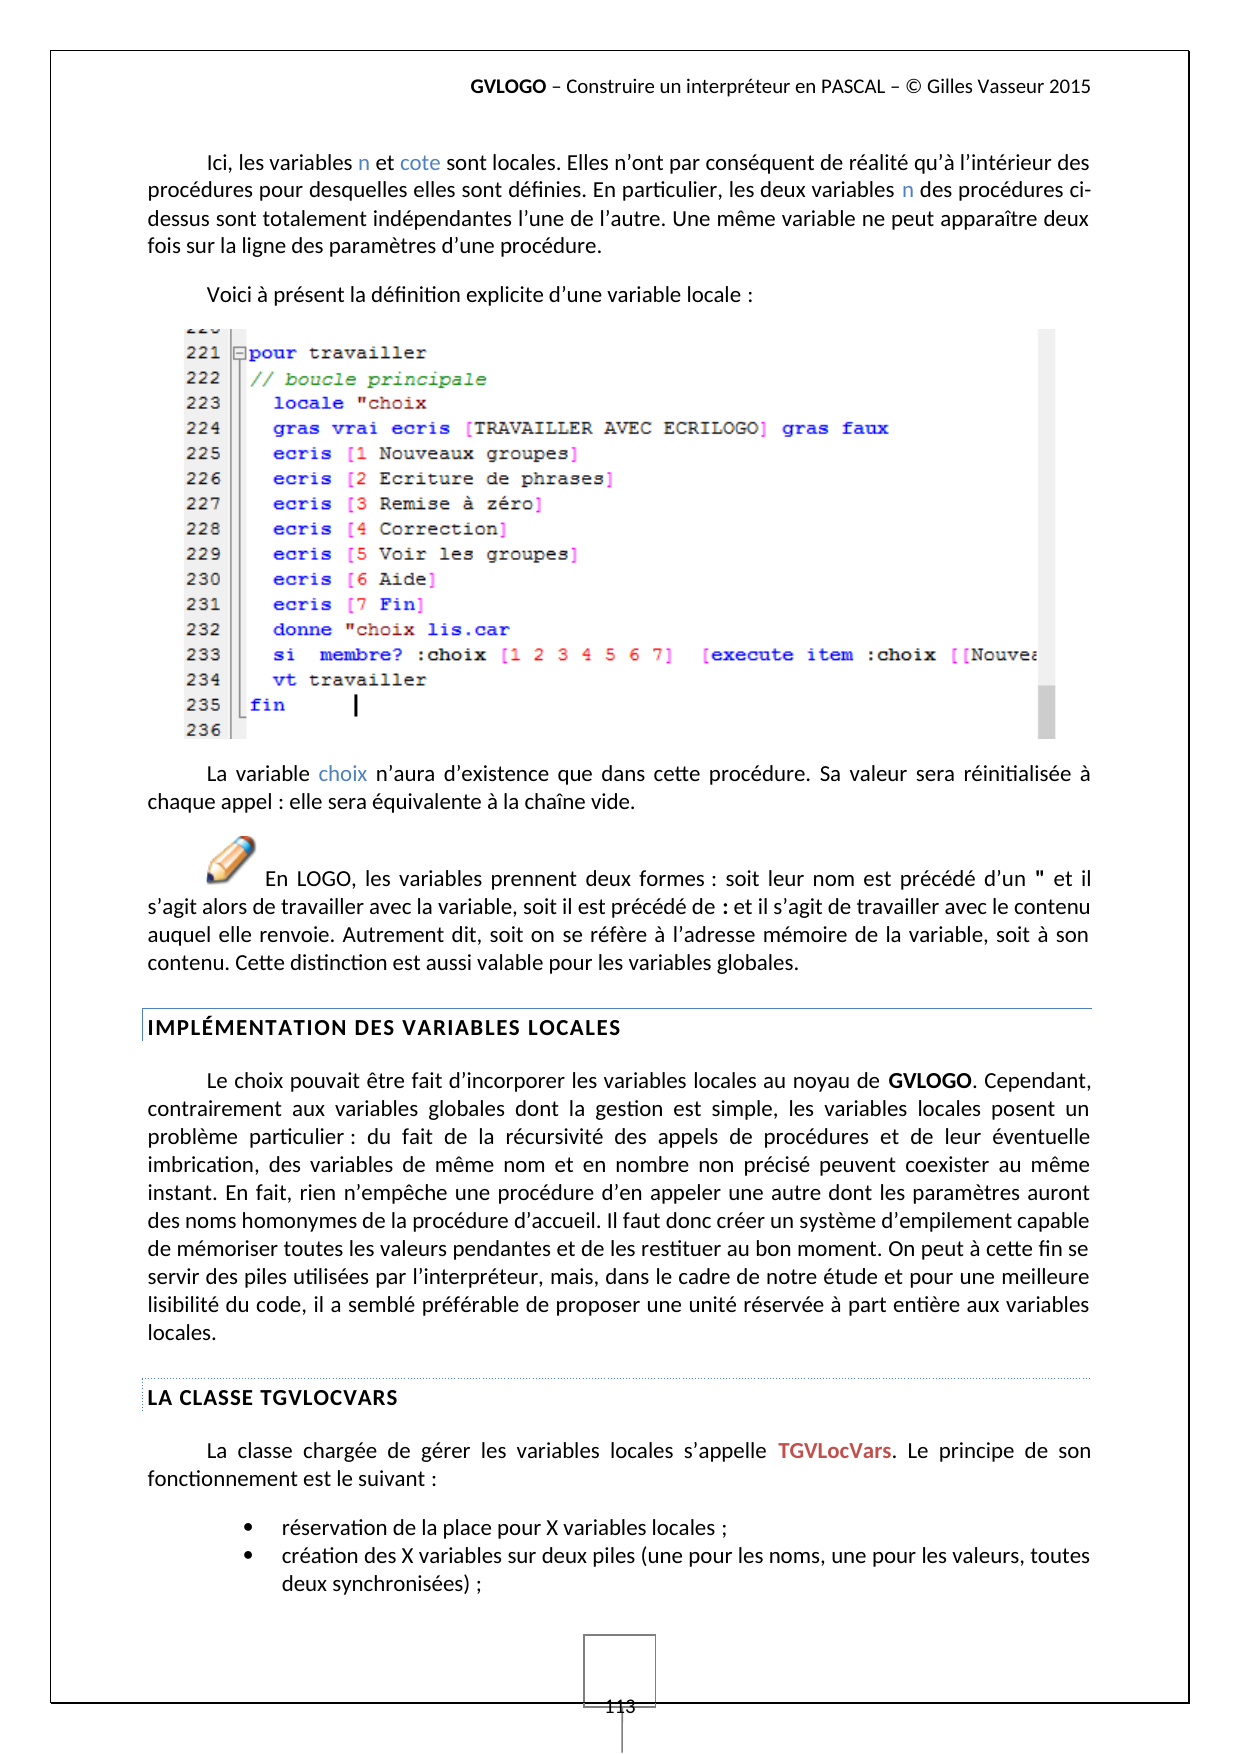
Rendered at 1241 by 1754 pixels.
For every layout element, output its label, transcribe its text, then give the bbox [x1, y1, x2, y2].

list réservation de la place pour X variables locales ; [244, 1513, 1092, 1541]
text En LOGO, les variables prennent deux formes : soit leur nom est précédé d’un " et il s’agit alors de travailler avec la variable, soit il est précédé de : et il s’agit de travailler avec le contenu auquel elle renvoie. Autrement dit, soit on se réfère à l’adresse mémoire de la variable, soit à son contenu. Cette distinction est aussi valable pour les variables globales. [147, 836, 1092, 976]
text Le choix pouvait être fait d’incorporer les variables locales au noyau de GVLOGO. Cependant, contrairement aux variables globales dont la gestion est simple, les variables locales posent un problème particulier : du fait de la récursivité des appels de procédures et de leur éventuelle imbrication, des variables de même nom et en nombre non précisé peuvent coexister au même instant. En fait, rien n’empêche une procédure d’en appeler une autre dont les paramètres auront des noms homonymes de la procédure d’accueil. Il faut donc créer un système d’empilement capable de mémoriser toutes les valeurs pendantes et de les restituer au bon moment. On peut à cette fin se servir des piles utilisées par l’interpréteur, mais, dans le cadre de notre étude et pour une meilleure lisibilité du code, il a semblé préférable de proposer une unité réservée à part entière aux variables locales. [147, 1066, 1092, 1346]
picture [183, 329, 1056, 739]
text La classe chargée de gérer les variables locales s’appelle TGVLocVars. Le principe de son fonctionnement est le suivant : [147, 1436, 1092, 1492]
subtitle La classe TGVLocVars [142, 1378, 1092, 1411]
text Ici, les variables n et cote sont locales. Elles n’ont par conséquent de réalité qu’à l’intérieur des procédures pour desquelles elles sont définies. En particulier, les deux variables n des procédures ci-dessus sont totalement indépendantes l’une de l’autre. Une même variable ne peut apparaître deux fois sur la ligne des paramètres d’une procédure. [147, 148, 1092, 260]
text Voici à présent la définition explicite d’une variable locale : [147, 281, 1092, 308]
subtitle Implémentation des variables locales [143, 1009, 1092, 1041]
text La variable choix n’aura d’existence que dans cette procédure. Sa valeur sera réinitialisée à chaque appel : elle sera équivalente à la chaîne vide. [147, 759, 1092, 816]
list création des X variables sur deux piles (une pour les noms, une pour les valeurs, toutes deux synchronisées) ; [244, 1541, 1092, 1597]
picture [206, 836, 257, 887]
